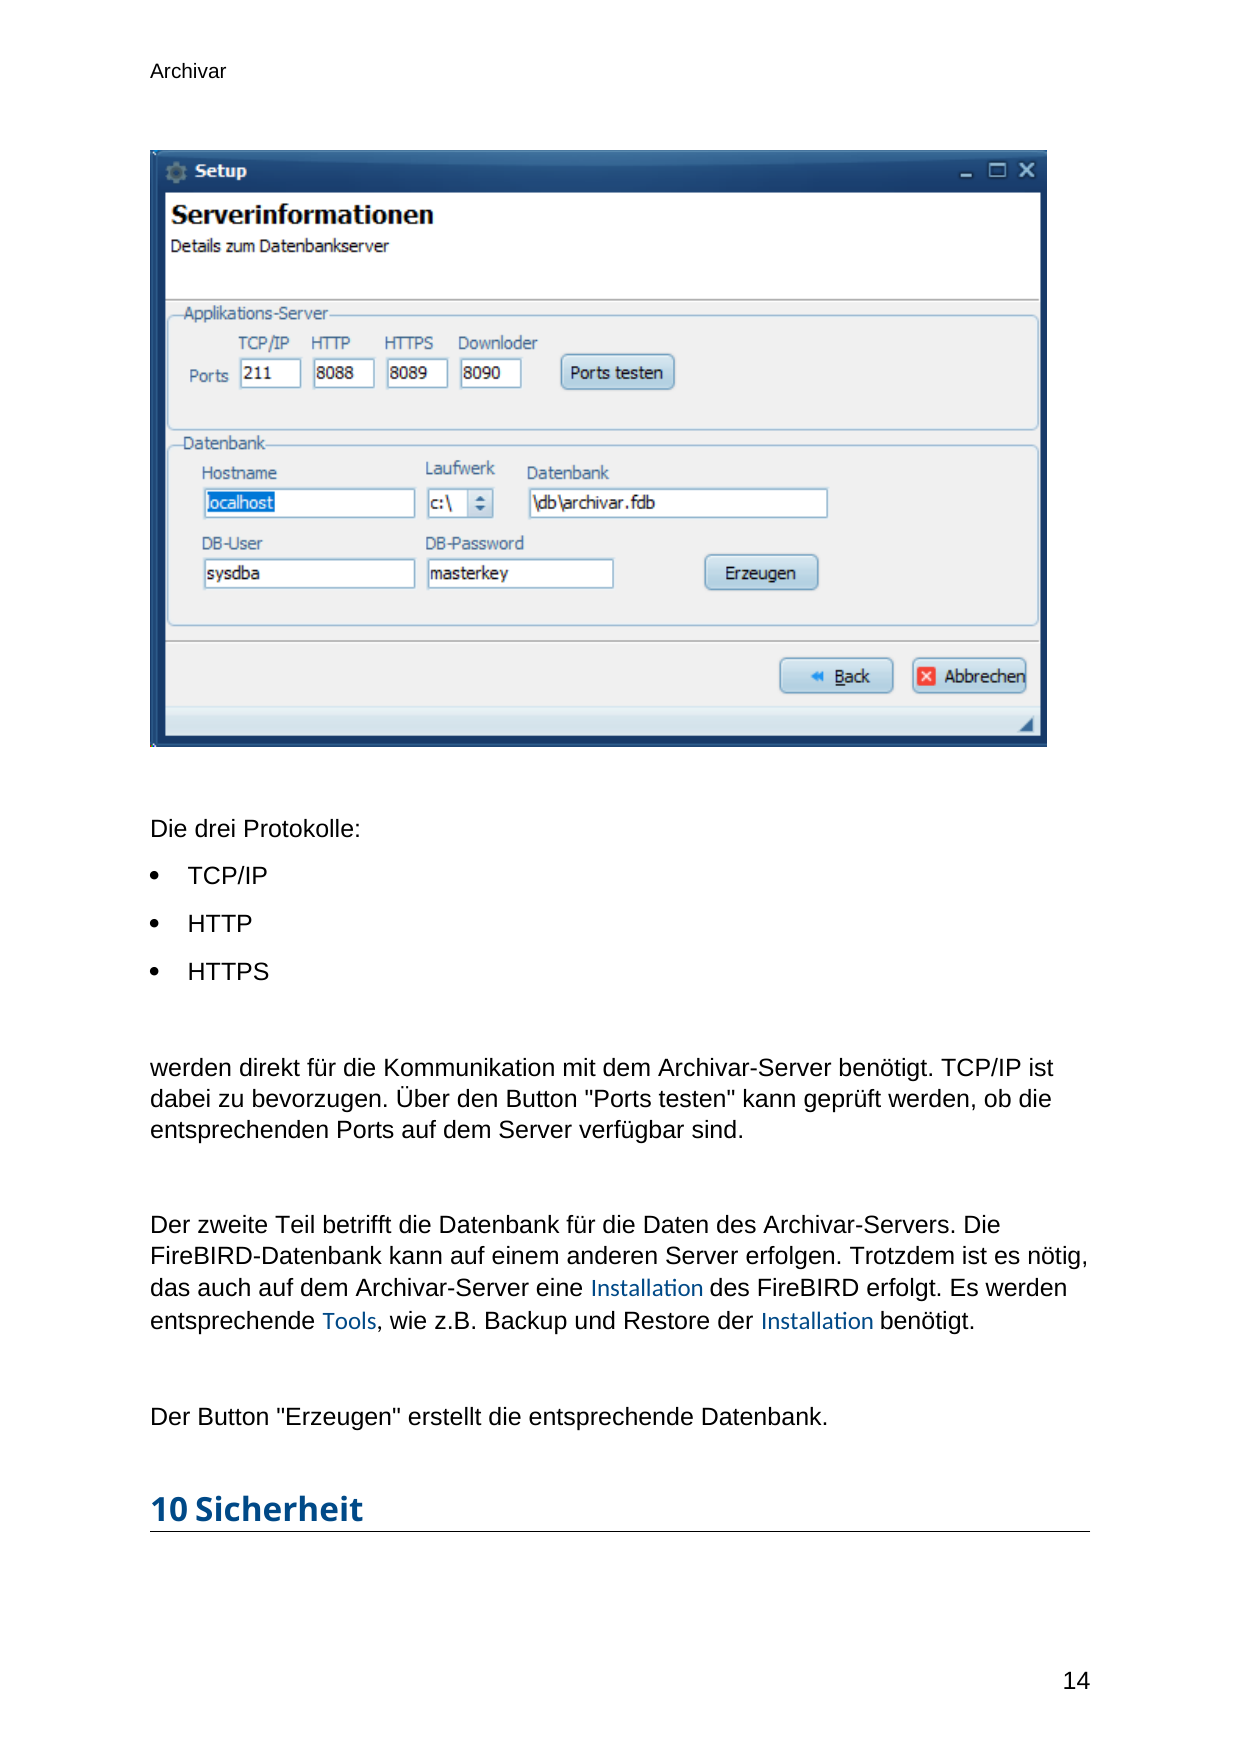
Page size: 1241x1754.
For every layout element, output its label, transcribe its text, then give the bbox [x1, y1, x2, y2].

text Die drei Protokolle: [150, 814, 1090, 842]
subtitle Sicherheit [150, 1486, 1090, 1531]
picture [150, 150, 1047, 747]
list HTTPS [150, 957, 1090, 986]
text Der Button "Erzeugen" erstellt die entsprechende Datenbank. [150, 1402, 1090, 1431]
list HTTP [150, 909, 1090, 938]
text Der zweite Teil betrifft die Datenbank für die Daten des Archivar-Servers. Die FireBIRD-Datenbank kann auf einem anderen Server erfolgen. Trotzdem ist es nötig, das auch auf dem Archivar-Server eine Installation des FireBIRD erfolgt. Es werden entsprechende Tools, wie z.B. Backup und Restore der Installation benötigt. [150, 1210, 1090, 1336]
list TCP/IP [150, 861, 1090, 890]
text werden direkt für die Kommunikation mit dem Archivar-Server benötigt. TCP/IP ist dabei zu bevorzugen. Über den Button "Ports testen" kann geprüft werden, ob die entsprechenden Ports auf dem Server verfügbar sind. [150, 1052, 1090, 1143]
